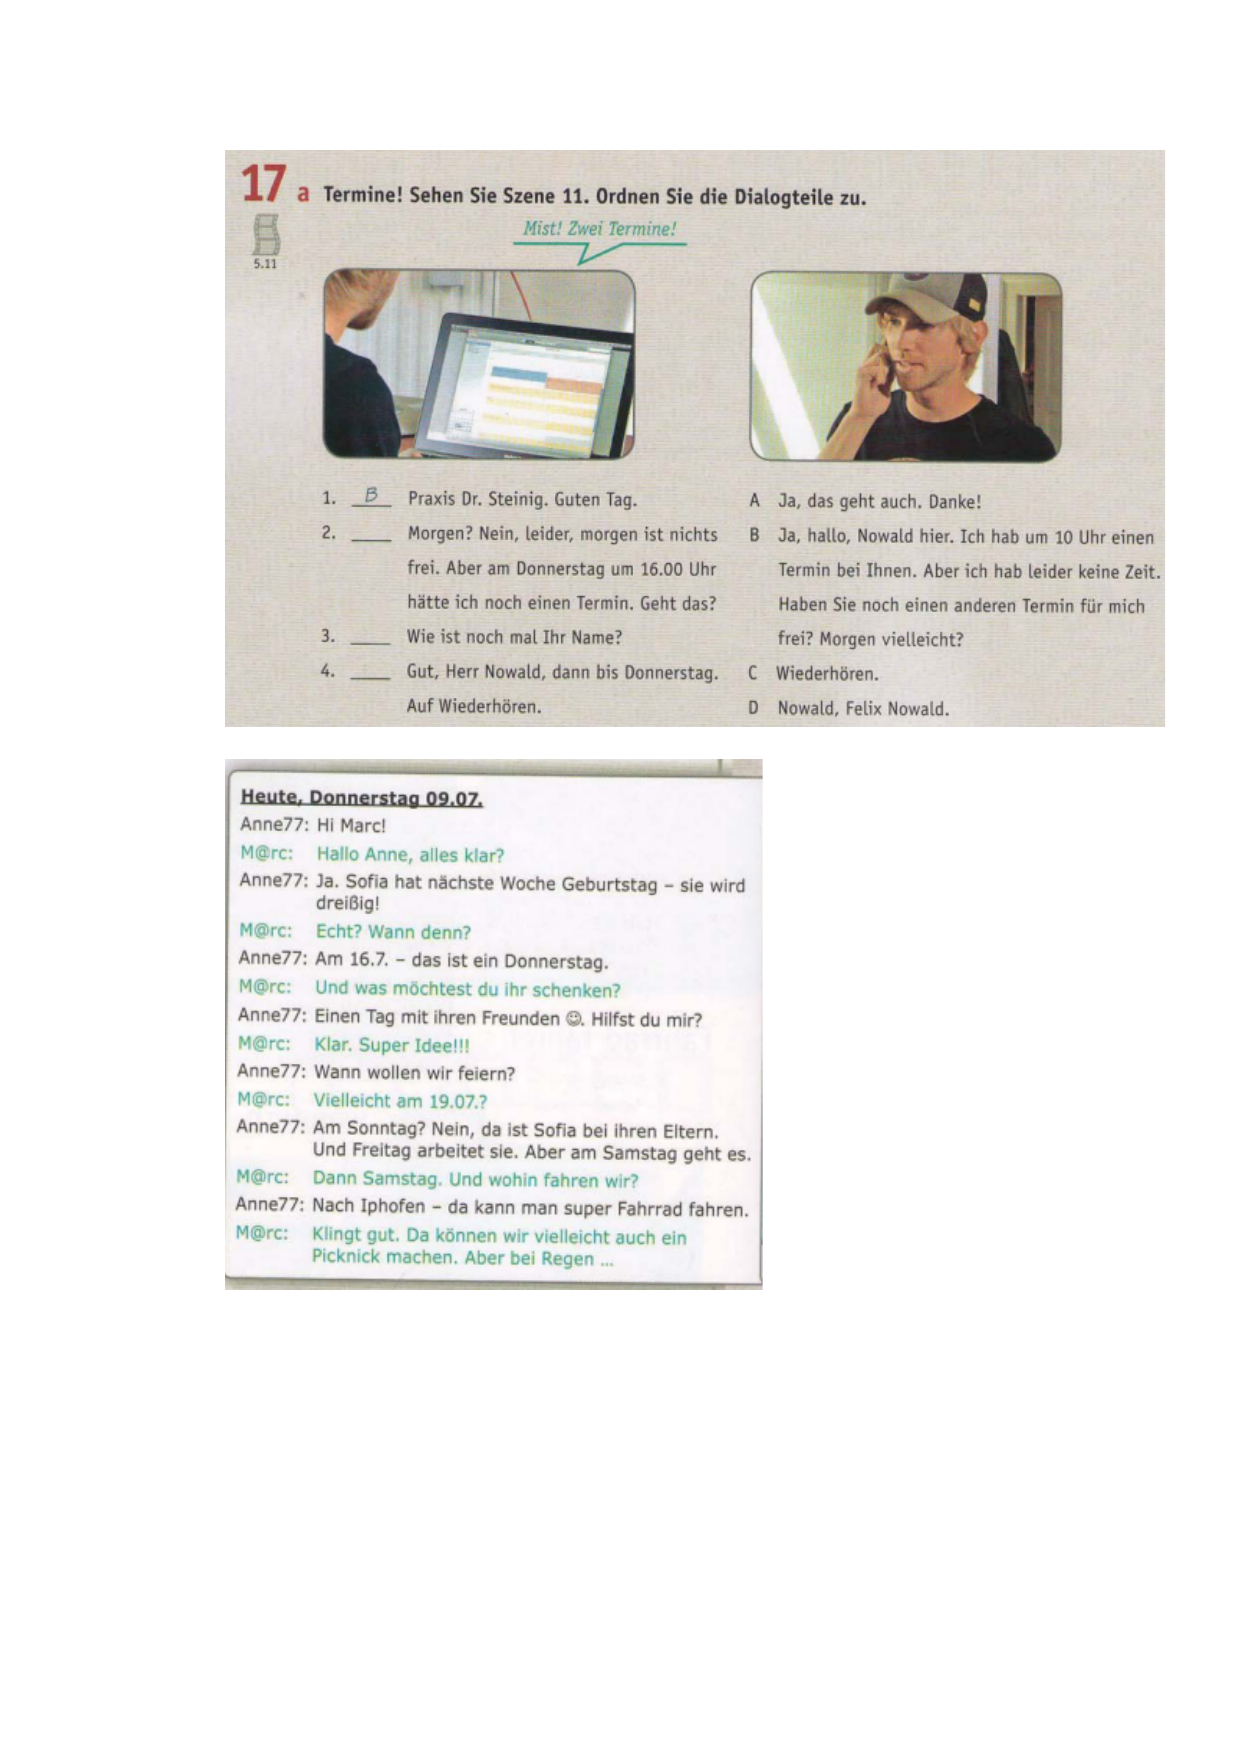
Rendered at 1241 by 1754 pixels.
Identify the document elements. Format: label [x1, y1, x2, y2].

picture [225, 759, 763, 1290]
picture [225, 150, 1166, 727]
